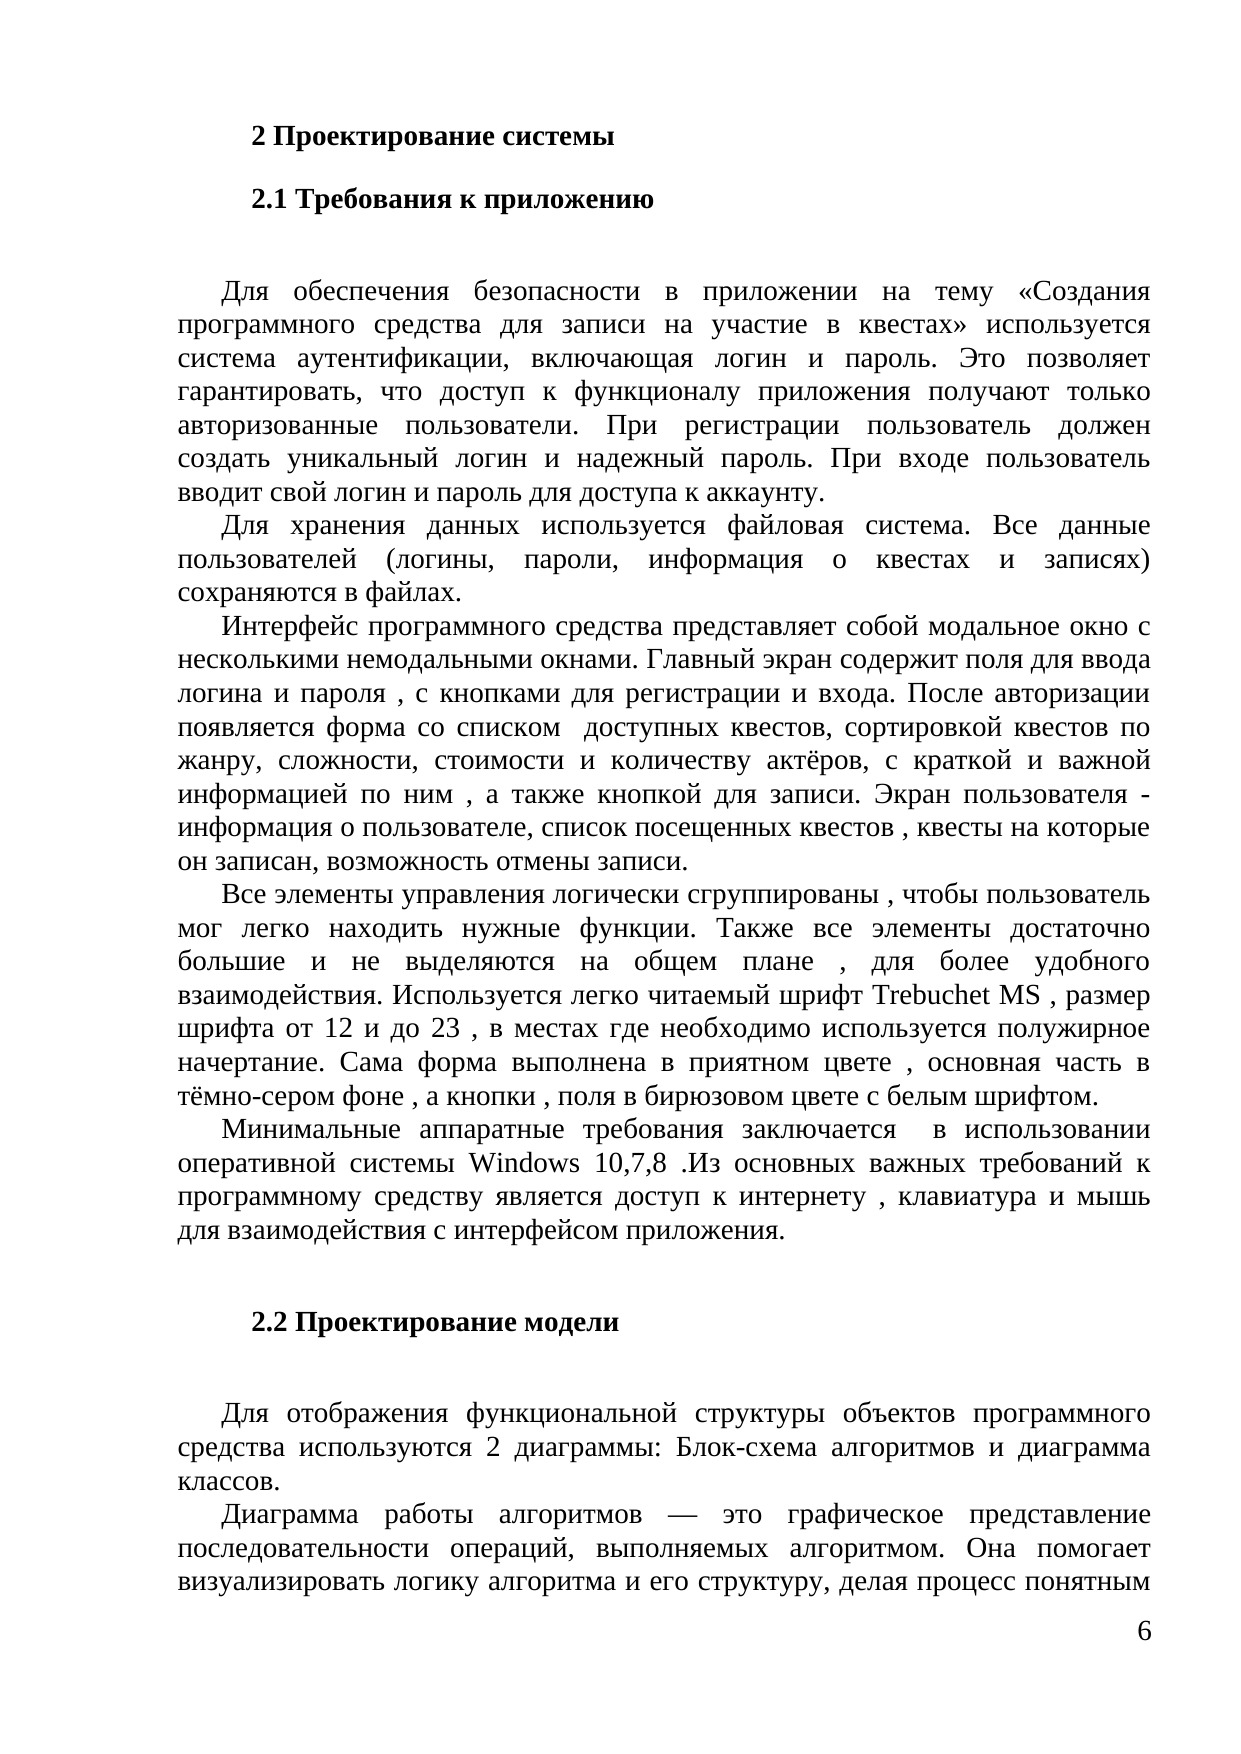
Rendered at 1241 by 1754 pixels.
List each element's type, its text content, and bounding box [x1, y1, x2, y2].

text Минимальные аппаратные требования заключается в использовании оперативной системы Windows 10,7,8 .Из основных важных требований к программному средству является доступ к интернету , клавиатура и мышь для взаимодействия с интерфейсом приложения. [177, 1111, 1152, 1245]
text Для хранения данных используется файловая система. Все данные пользователей (логины, пароли, информация о квестах и записях) сохраняются в файлах. [177, 507, 1152, 608]
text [177, 1496, 1152, 1597]
subtitle Проектирование системы [177, 118, 1152, 152]
text Для обеспечения безопасности в приложении на тему «Создания программного средства для записи на участие в квестах» используется система аутентификации, включающая логин и пароль. Это позволяет гарантировать, что доступ к функционалу приложения получают только авторизованные пользователи. При регистрации пользователь должен создать уникальный логин и надежный пароль. При входе пользователь вводит свой логин и пароль для доступа к аккаунту. [177, 273, 1152, 507]
text Интерфейс программного средства представляет собой модальное окно с несколькими немодальными окнами. Главный экран содержит поля для ввода логина и пароля , с кнопками для регистрации и входа. После авторизации появляется форма со списком доступных квестов, сортировкой квестов по жанру, сложности, стоимости и количеству актёров, с краткой и важной информацией по ним , а также кнопкой для записи. Экран пользователя - информация о пользователе, список посещенных квестов , квесты на которые он записан, возможность отмены записи. [177, 608, 1152, 876]
subtitle Проектирование модели [177, 1304, 1152, 1337]
subtitle Требования к приложению [177, 181, 1152, 214]
text Все элементы управления логически сгруппированы , чтобы пользователь мог легко находить нужные функции. Также все элементы достаточно большие и не выделяются на общем плане , для более удобного взаимодействия. Используется легко читаемый шрифт Trebuchet MS , размер шрифта от 12 и до 23 , в местах где необходимо используется полужирное начертание. Сама форма выполнена в приятном цвете , основная часть в тёмно-сером фоне , а кнопки , поля в бирюзовом цвете с белым шрифтом. [177, 876, 1152, 1111]
text Для отображения функциональной структуры объектов программного средства используются 2 диаграммы: Блок-схема алгоритмов и диаграмма классов. [177, 1396, 1152, 1496]
